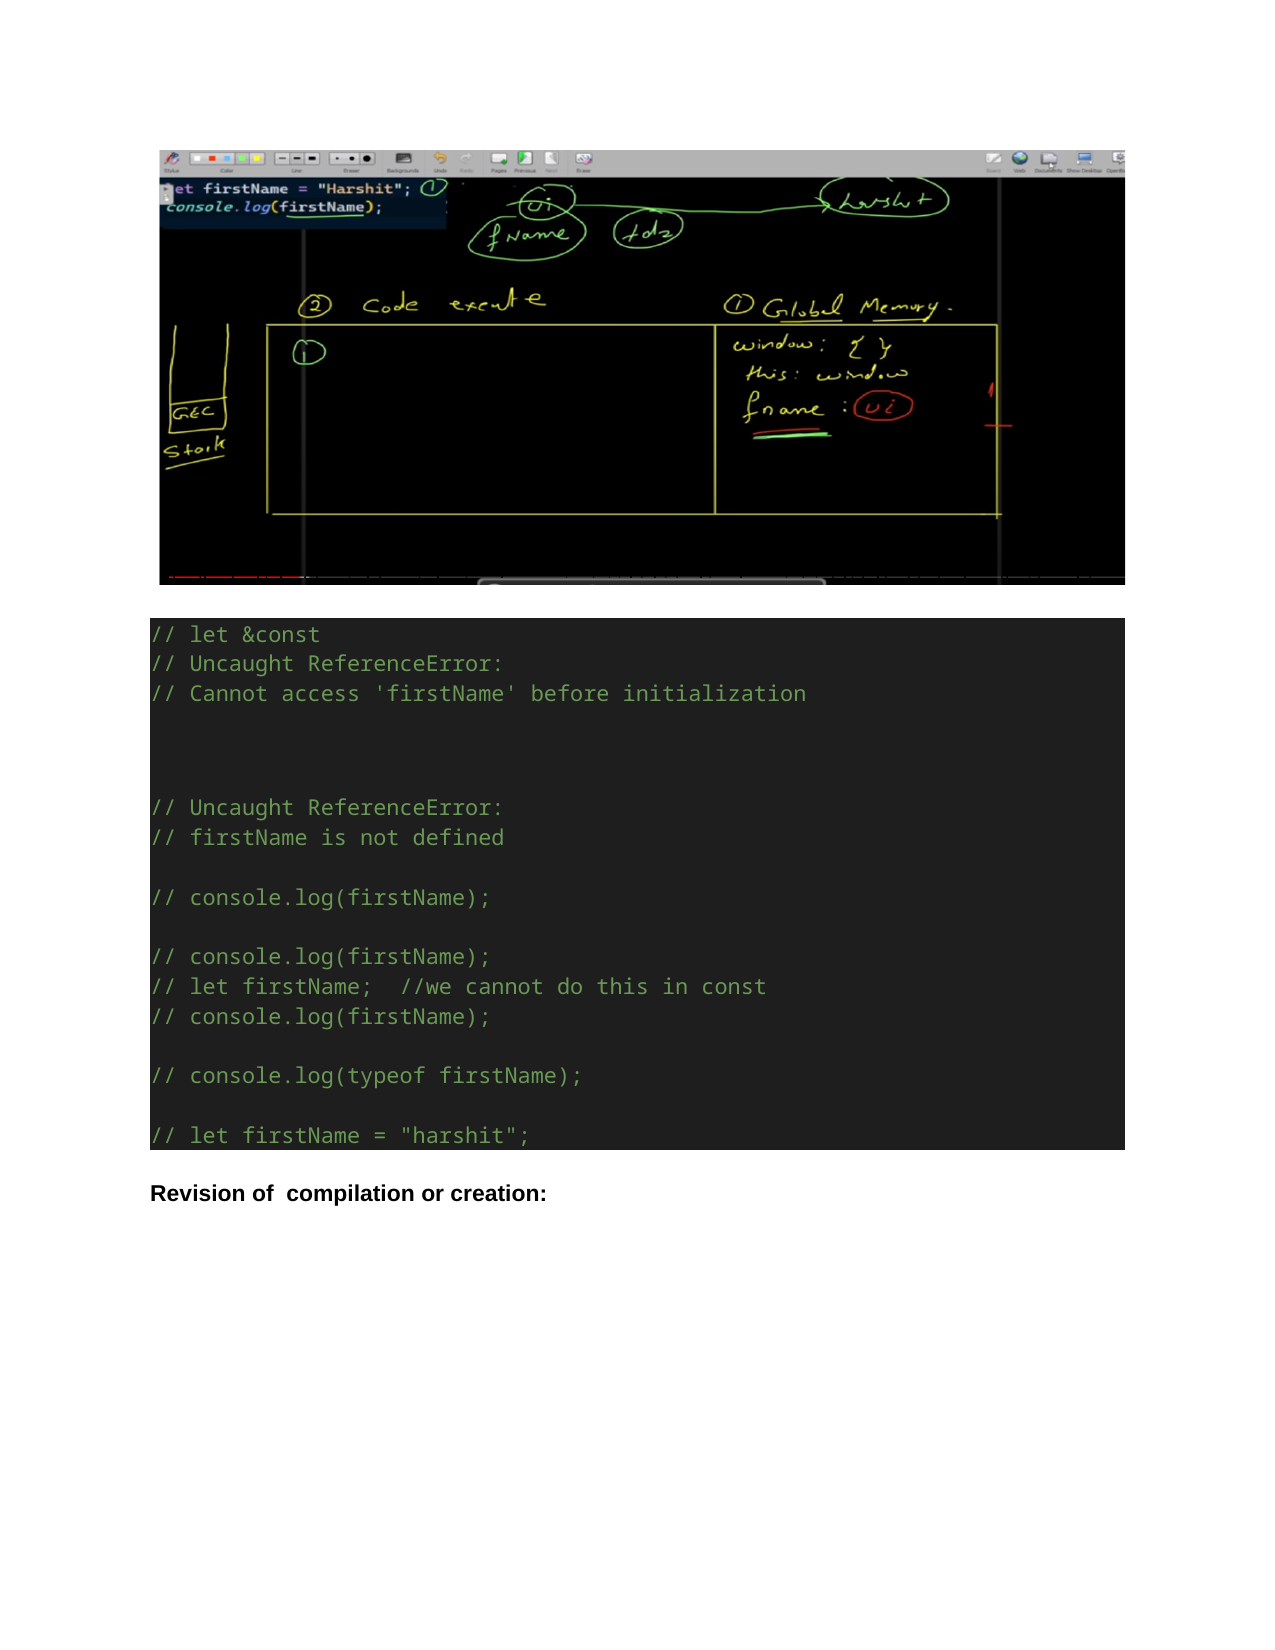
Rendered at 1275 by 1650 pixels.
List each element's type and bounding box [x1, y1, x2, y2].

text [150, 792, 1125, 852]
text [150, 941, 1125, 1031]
picture [150, 150, 1125, 585]
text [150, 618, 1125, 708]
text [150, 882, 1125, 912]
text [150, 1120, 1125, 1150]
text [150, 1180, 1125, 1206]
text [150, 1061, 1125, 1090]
